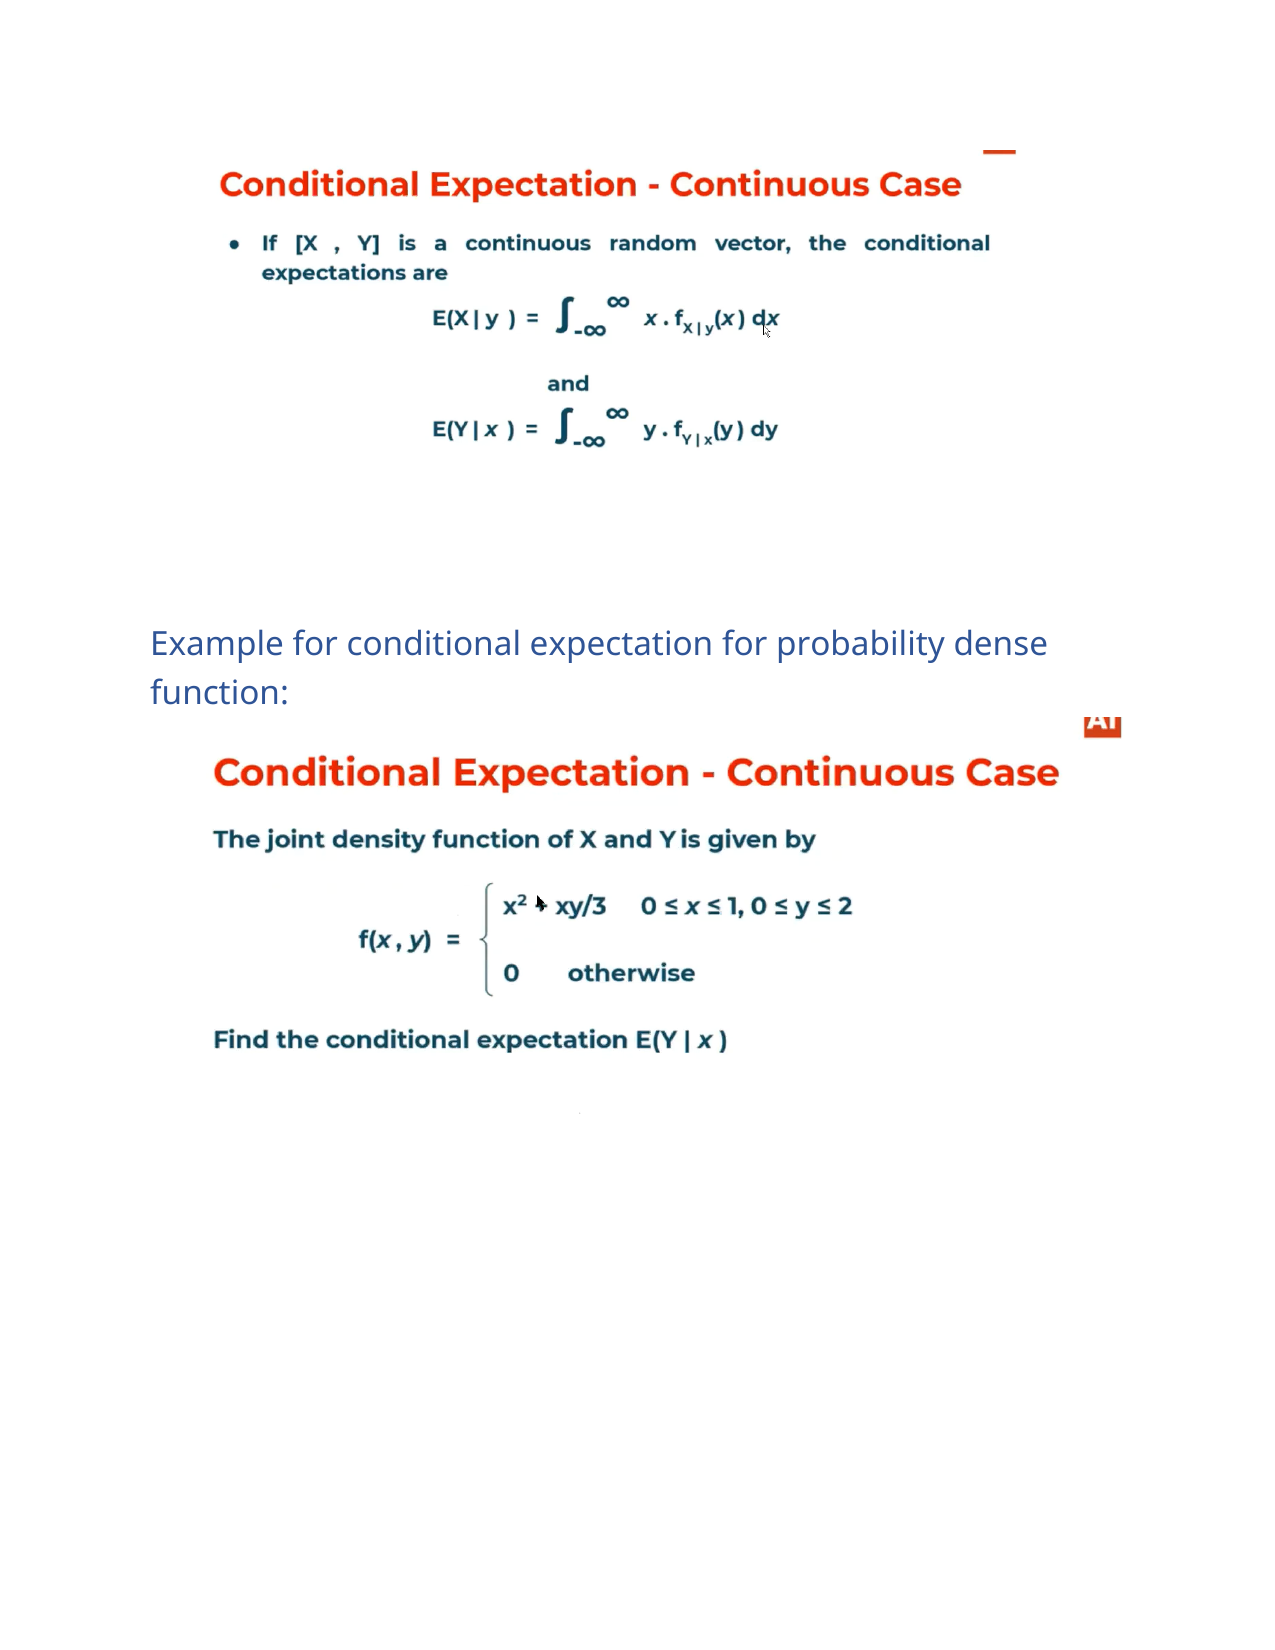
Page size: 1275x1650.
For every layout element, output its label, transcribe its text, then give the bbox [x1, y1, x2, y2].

picture [150, 150, 1125, 546]
subtitle Example for conditional expectation for probability dense function: [150, 620, 1125, 714]
picture [150, 717, 1125, 1136]
